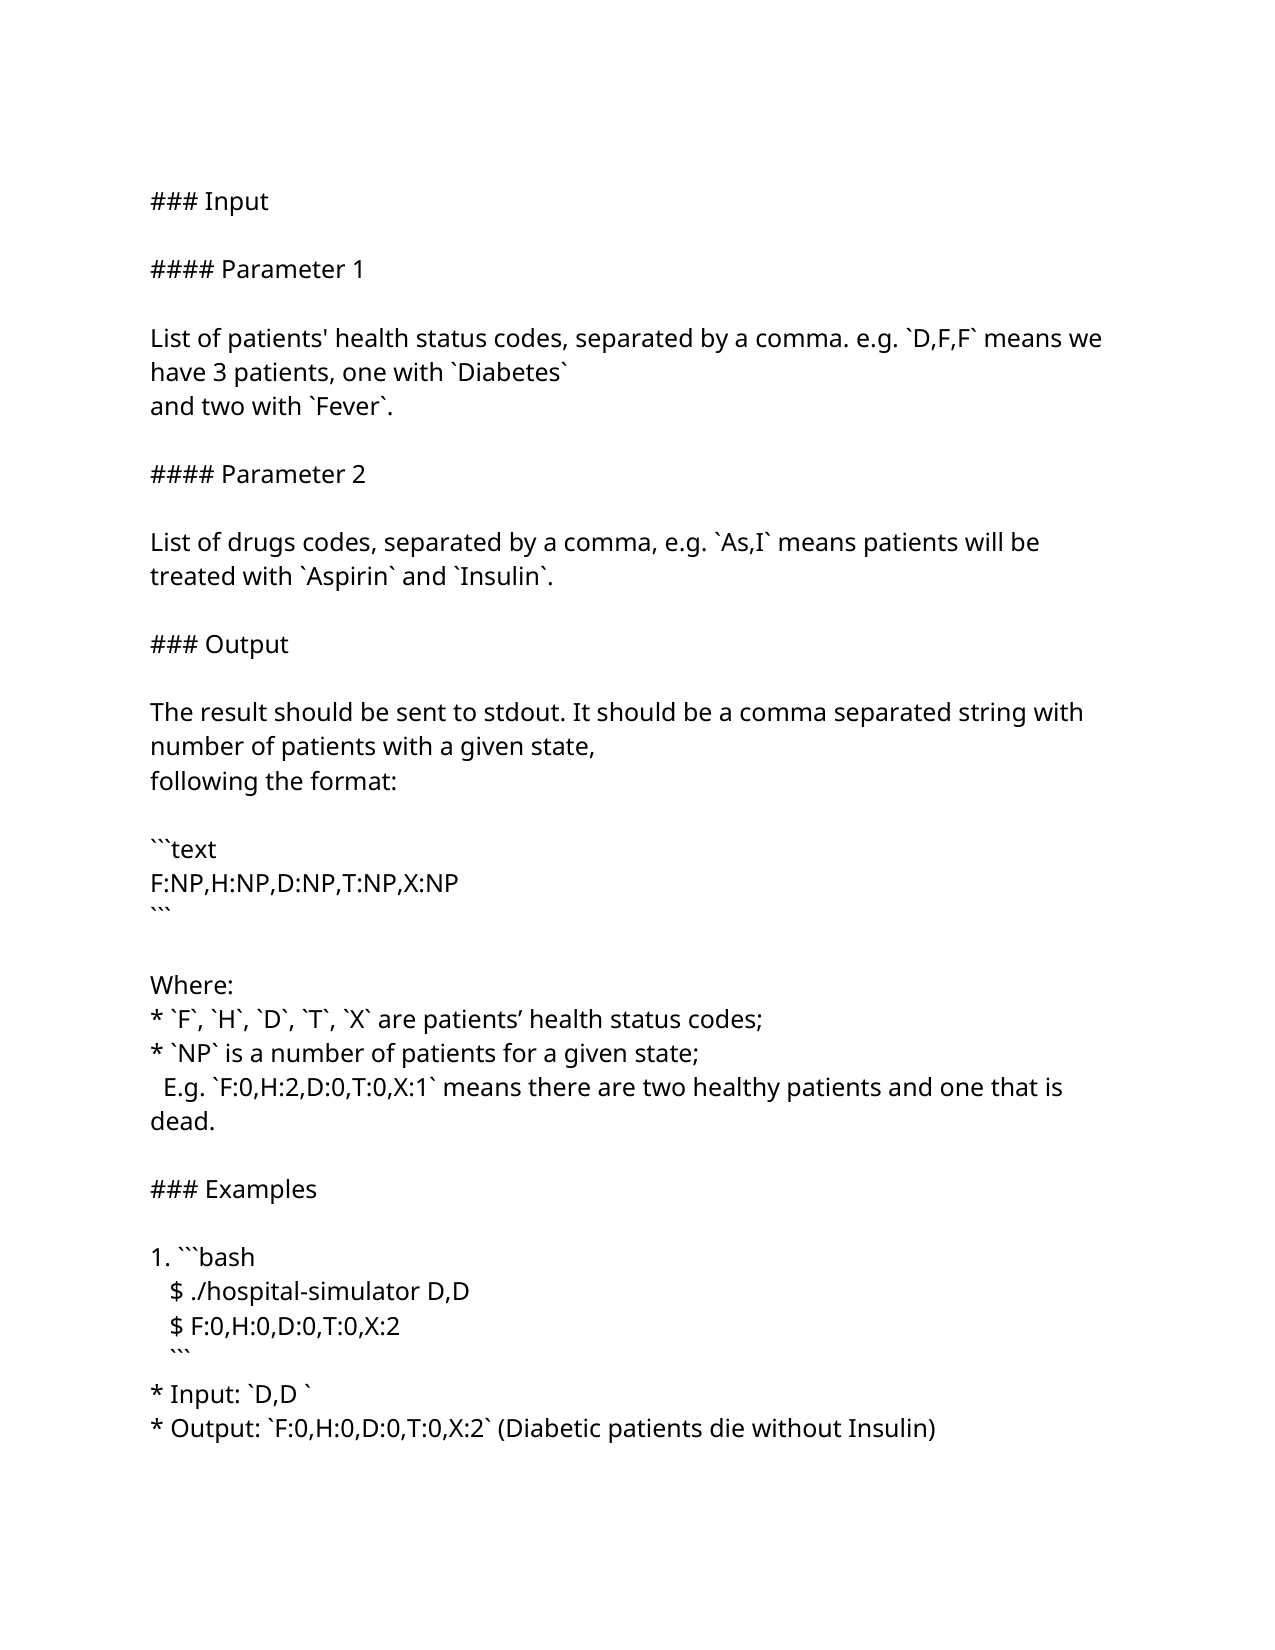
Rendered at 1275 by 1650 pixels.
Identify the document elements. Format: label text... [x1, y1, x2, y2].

text The result should be sent to stdout. It should be a comma separated string with number of patients with a given state, [150, 695, 1125, 763]
text * Output: `F:0,H:0,D:0,T:0,X:2` (Diabetic patients die without Insulin) [150, 1410, 1125, 1444]
text 1. ```bash [150, 1240, 1125, 1274]
text #### Parameter 1 [150, 252, 1125, 286]
text * `NP` is a number of patients for a given state; [150, 1036, 1125, 1070]
text ### Output [150, 627, 1125, 661]
text * Input: `D,D ` [150, 1376, 1125, 1410]
text ``` [150, 899, 1125, 933]
text ```text [150, 831, 1125, 865]
text $ F:0,H:0,D:0,T:0,X:2 [150, 1308, 1125, 1342]
text * `F`, `H`, `D`, `T`, `X` are patients’ health status codes; [150, 1002, 1125, 1036]
text and two with `Fever`. [150, 388, 1125, 422]
text Where: [150, 967, 1125, 1002]
text List of drugs codes, separated by a comma, e.g. `As,I` means patients will be treated with `Aspirin` and `Insulin`. [150, 525, 1125, 593]
text ``` [150, 1342, 1125, 1376]
text List of patients' health status codes, separated by a comma. e.g. `D,F,F` means we have 3 patients, one with `Diabetes` [150, 320, 1125, 388]
text following the format: [150, 763, 1125, 797]
text $ ./hospital-simulator D,D [150, 1274, 1125, 1308]
text ### Input [150, 184, 1125, 218]
text ### Examples [150, 1172, 1125, 1206]
text F:NP,H:NP,D:NP,T:NP,X:NP [150, 865, 1125, 899]
text E.g. `F:0,H:2,D:0,T:0,X:1` means there are two healthy patients and one that is dead. [150, 1070, 1125, 1138]
text #### Parameter 2 [150, 457, 1125, 491]
